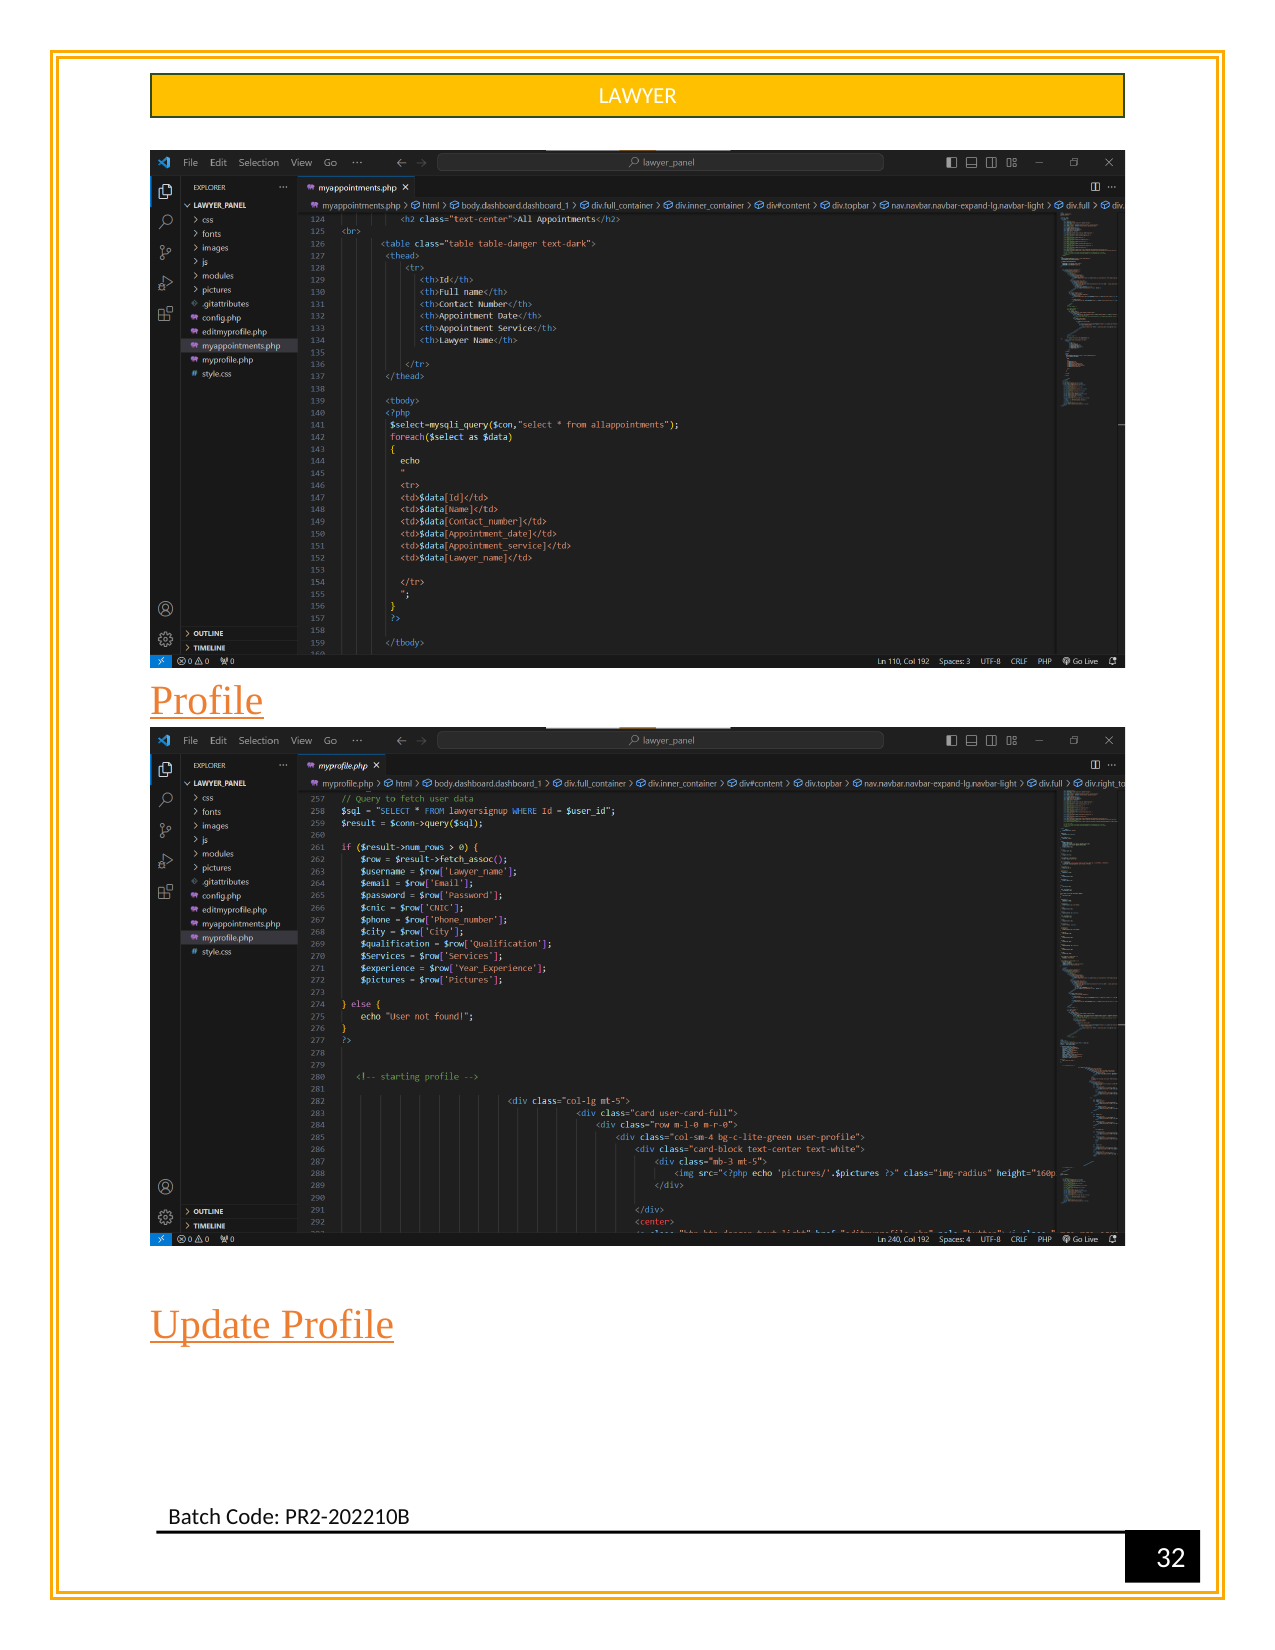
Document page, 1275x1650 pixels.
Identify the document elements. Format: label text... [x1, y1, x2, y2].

picture [150, 727, 1125, 1246]
picture [150, 150, 1125, 668]
text Update Profile [150, 1299, 1125, 1347]
text Profile [150, 668, 1125, 727]
